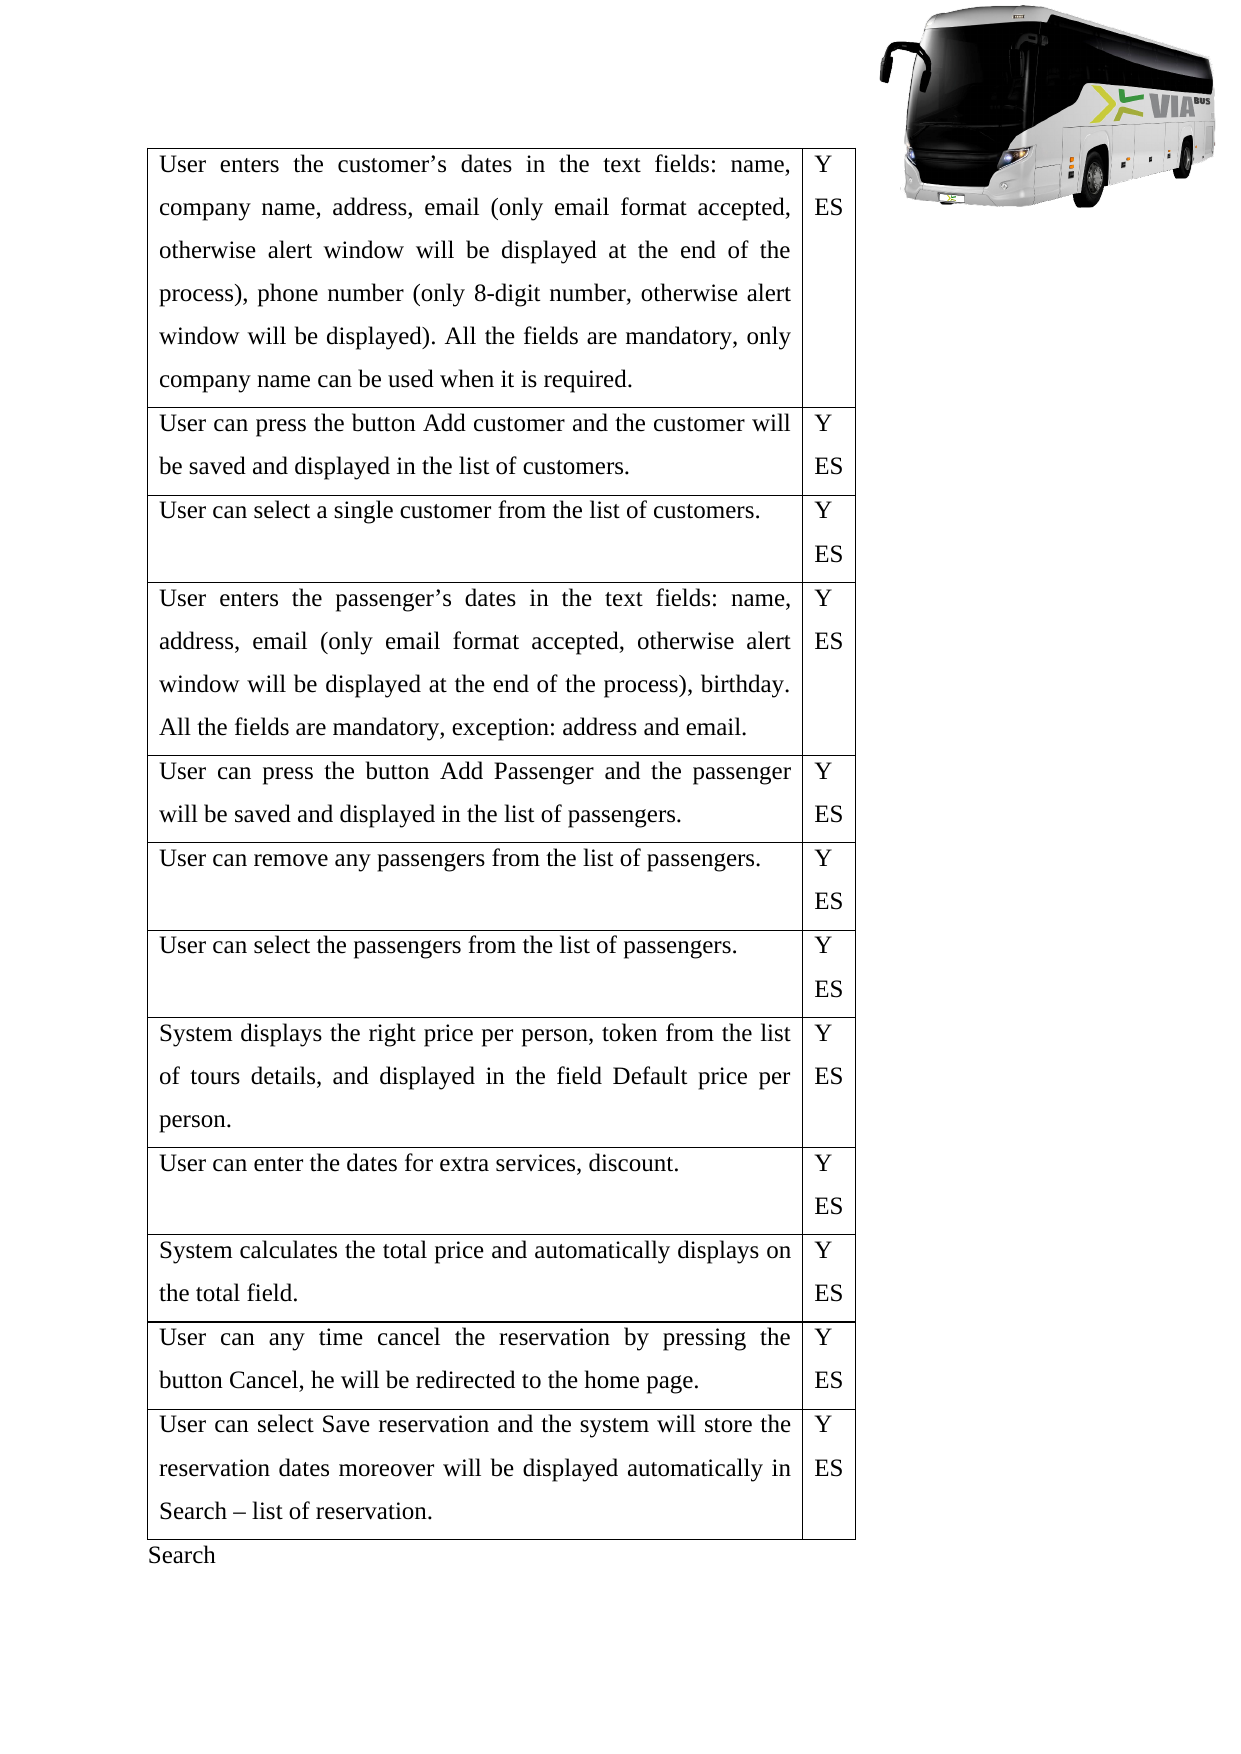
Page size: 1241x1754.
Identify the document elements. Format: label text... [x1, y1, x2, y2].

table_cell YES [803, 1323, 855, 1408]
table_cell YES [803, 843, 855, 929]
table_cell User can select Save reservation and the system will store the reservation dates moreover will be displayed automatically in Search – list of reservation. [148, 1410, 802, 1539]
table_cell YES [803, 1018, 855, 1147]
table_cell User can press the button Add customer and the customer will be saved and displayed in the list of customers. [148, 408, 802, 494]
table_cell YES [803, 1235, 855, 1321]
table_cell YES [803, 756, 855, 842]
table_cell YES [803, 583, 855, 755]
table_cell YES [803, 931, 855, 1017]
table_cell YES [803, 496, 855, 582]
table_cell YES [803, 1410, 855, 1539]
table_cell User enters the passenger’s dates in the text fields: name, address, email (only email format accepted, otherwise alert window will be displayed at the end of the process), birthday. All the fields are mandatory, exception: address and email. [148, 583, 802, 755]
table_cell User can enter the dates for extra services, discount. [148, 1148, 802, 1234]
table_cell User can press the button Add Passenger and the passenger will be saved and displayed in the list of passengers. [148, 756, 802, 842]
table_header User enters the customer’s dates in the text fields: name, company name, address, email (only email format accepted, otherwise alert window will be displayed at the end of the process), phone number (only 8-digit number, otherwise alert window will be displayed). All the fields are mandatory, only company name can be used when it is required. [148, 149, 802, 407]
table_cell YES [803, 408, 855, 494]
table_cell YES [803, 1148, 855, 1234]
text Search [148, 1540, 1093, 1569]
table_header YES [803, 149, 855, 407]
table_cell User can select a single customer from the list of customers. [148, 496, 802, 582]
table_cell User can any time cancel the reservation by pressing the button Cancel, he will be redirected to the home page. [148, 1323, 802, 1408]
table_cell User can remove any passengers from the list of passengers. [148, 843, 802, 929]
table_cell System displays the right price per person, token from the list of tours details, and displayed in the field Default price per person. [148, 1018, 802, 1147]
picture [874, 0, 1218, 213]
table_cell System calculates the total price and automatically displays on the total field. [148, 1235, 802, 1321]
table_cell User can select the passengers from the list of passengers. [148, 931, 802, 1017]
